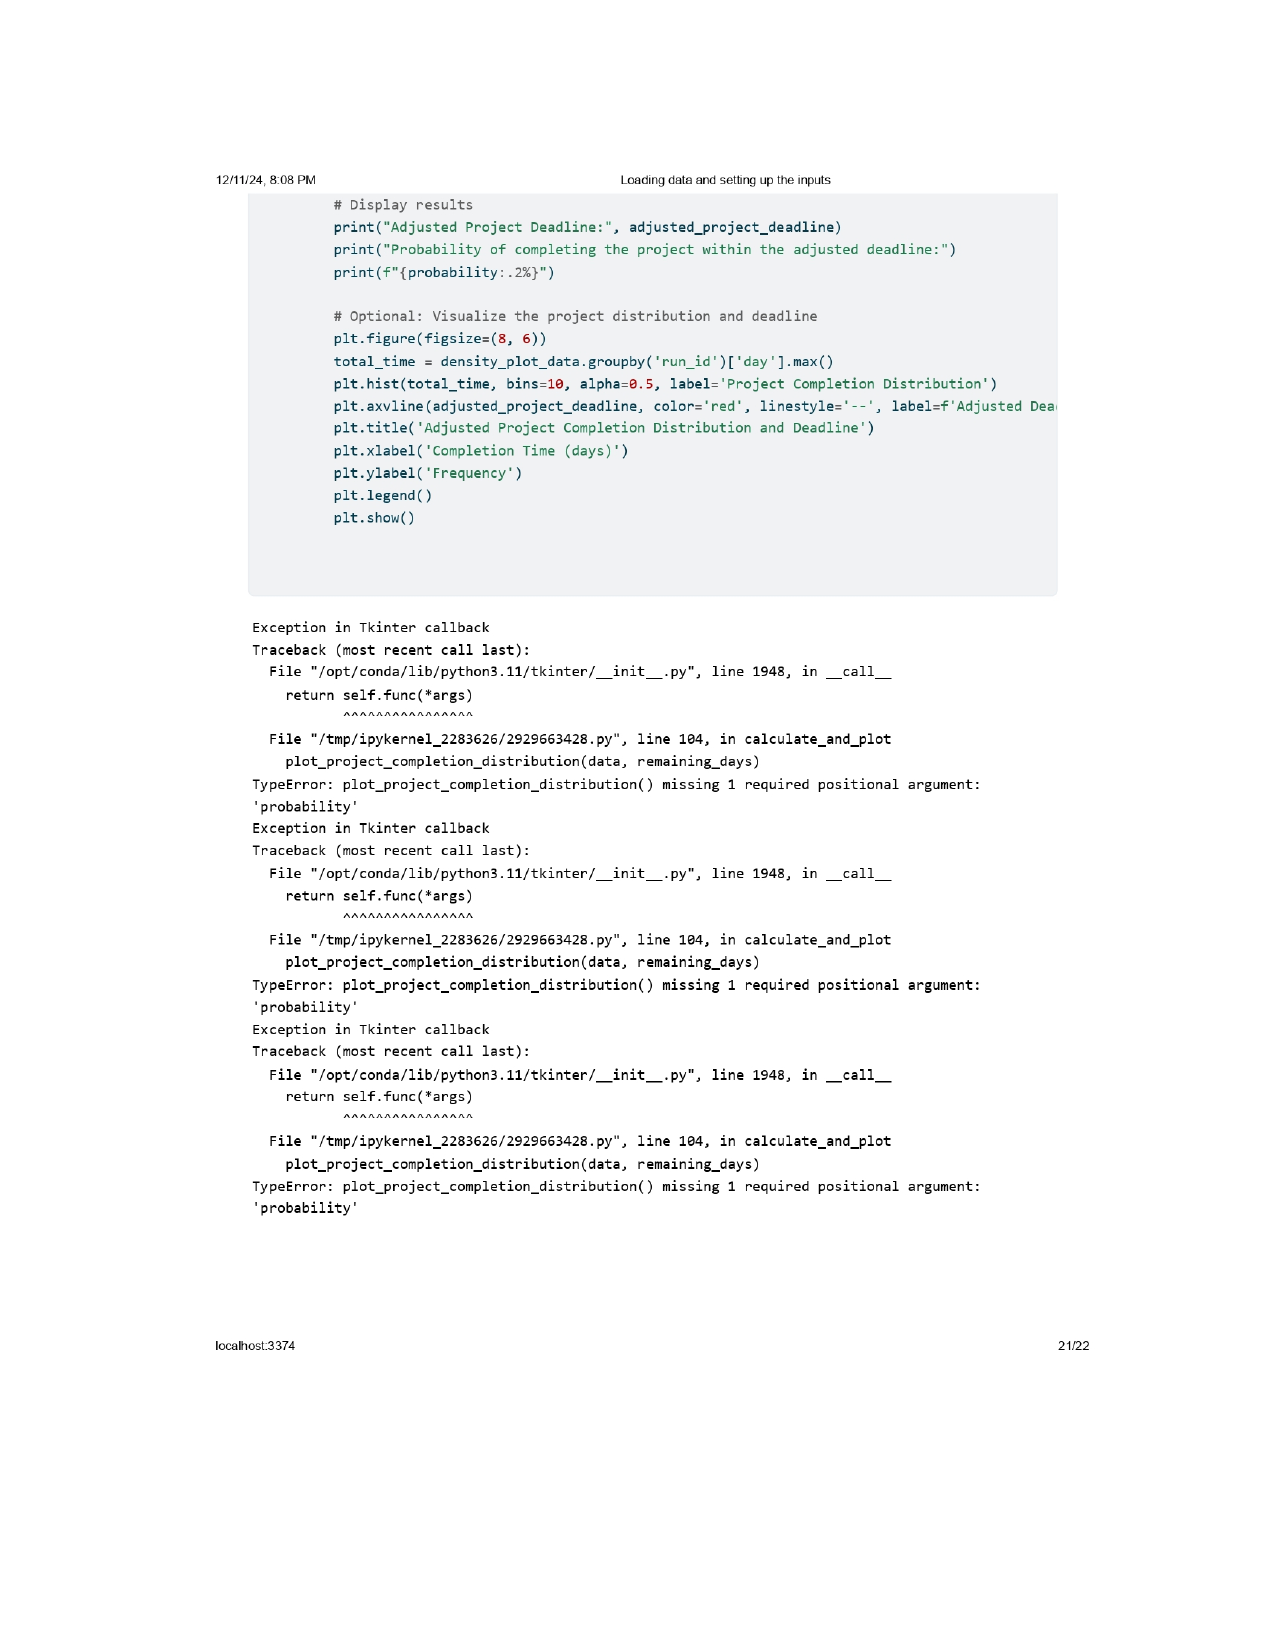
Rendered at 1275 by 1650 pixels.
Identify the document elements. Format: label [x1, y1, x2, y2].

picture [178, 150, 1125, 1375]
